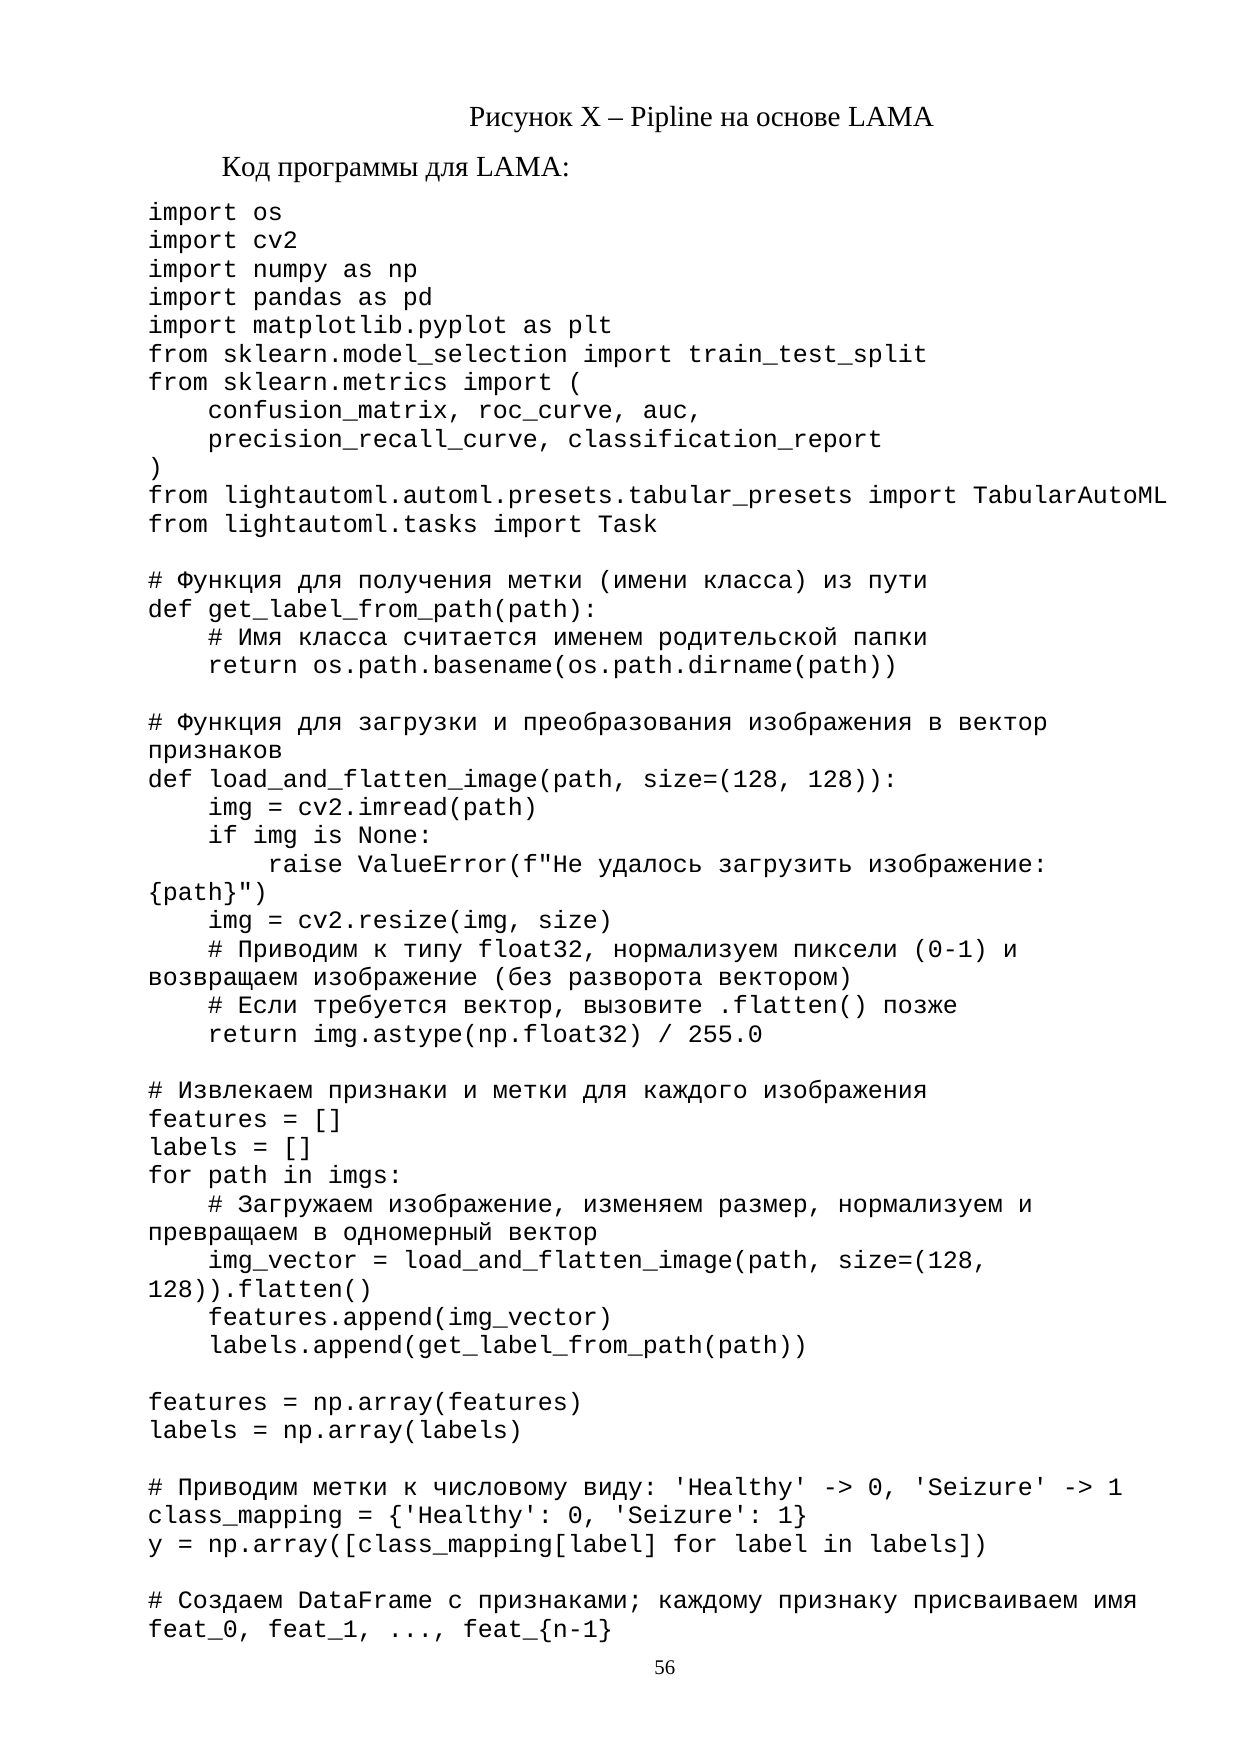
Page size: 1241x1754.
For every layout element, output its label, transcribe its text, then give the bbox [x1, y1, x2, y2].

text from lightautoml.automl.presets.tabular_presets import TabularAutoML [148, 483, 1181, 511]
text precision_recall_curve, classification_report [148, 426, 1181, 455]
text Рисунок Х – Pipline на основе LAMA [148, 99, 1181, 133]
text # Извлекаем признаки и метки для каждого изображения [148, 1078, 1181, 1106]
text confusion_matrix, roc_curve, auc, [148, 398, 1181, 426]
text return img.astype(np.float32) / 255.0 [148, 1021, 1181, 1050]
text import pandas as pd [148, 285, 1181, 313]
text from sklearn.model_selection import train_test_split [148, 341, 1181, 370]
text ) [148, 455, 1181, 483]
text # Приводим метки к числовому виду: 'Healthy' -> 0, 'Seizure' -> 1 [148, 1475, 1181, 1503]
text labels = [] [148, 1135, 1181, 1163]
text def get_label_from_path(path): [148, 596, 1181, 625]
text features.append(img_vector) [148, 1305, 1181, 1333]
text img = cv2.resize(img, size) [148, 908, 1181, 936]
text # Загружаем изображение, изменяем размер, нормализуем и превращаем в одномерный вектор [148, 1191, 1181, 1248]
text import cv2 [148, 228, 1181, 256]
text # Имя класса считается именем родительской папки [148, 625, 1181, 653]
text raise ValueError(f"Не удалось загрузить изображение: {path}") [148, 851, 1181, 908]
text if img is None: [148, 823, 1181, 851]
text for path in imgs: [148, 1163, 1181, 1191]
text img = cv2.imread(path) [148, 795, 1181, 823]
text # Функция для загрузки и преобразования изображения в вектор признаков [148, 710, 1181, 766]
text import os [148, 200, 1181, 228]
text # Приводим к типу float32, нормализуем пиксели (0-1) и возвращаем изображение (без разворота вектором) [148, 936, 1181, 993]
text features = [] [148, 1106, 1181, 1135]
text return os.path.basename(os.path.dirname(path)) [148, 653, 1181, 681]
text import matplotlib.pyplot as plt [148, 313, 1181, 341]
text from lightautoml.tasks import Task [148, 511, 1181, 540]
text Код программы для LAMA: [148, 149, 1181, 183]
text class_mapping = {'Healthy': 0, 'Seizure': 1} [148, 1503, 1181, 1531]
text features = np.array(features) [148, 1390, 1181, 1418]
text labels.append(get_label_from_path(path)) [148, 1333, 1181, 1361]
text labels = np.array(labels) [148, 1418, 1181, 1446]
text def load_and_flatten_image(path, size=(128, 128)): [148, 766, 1181, 795]
text # Функция для получения метки (имени класса) из пути [148, 568, 1181, 596]
text # Создаем DataFrame с признаками; каждому признаку присваиваем имя feat_0, feat_1, ..., feat_{n-1} [148, 1588, 1181, 1645]
text import numpy as np [148, 256, 1181, 285]
text # Если требуется вектор, вызовите .flatten() позже [148, 993, 1181, 1021]
text y = np.array([class_mapping[label] for label in labels]) [148, 1531, 1181, 1560]
text img_vector = load_and_flatten_image(path, size=(128, 128)).flatten() [148, 1248, 1181, 1305]
text from sklearn.metrics import ( [148, 370, 1181, 398]
